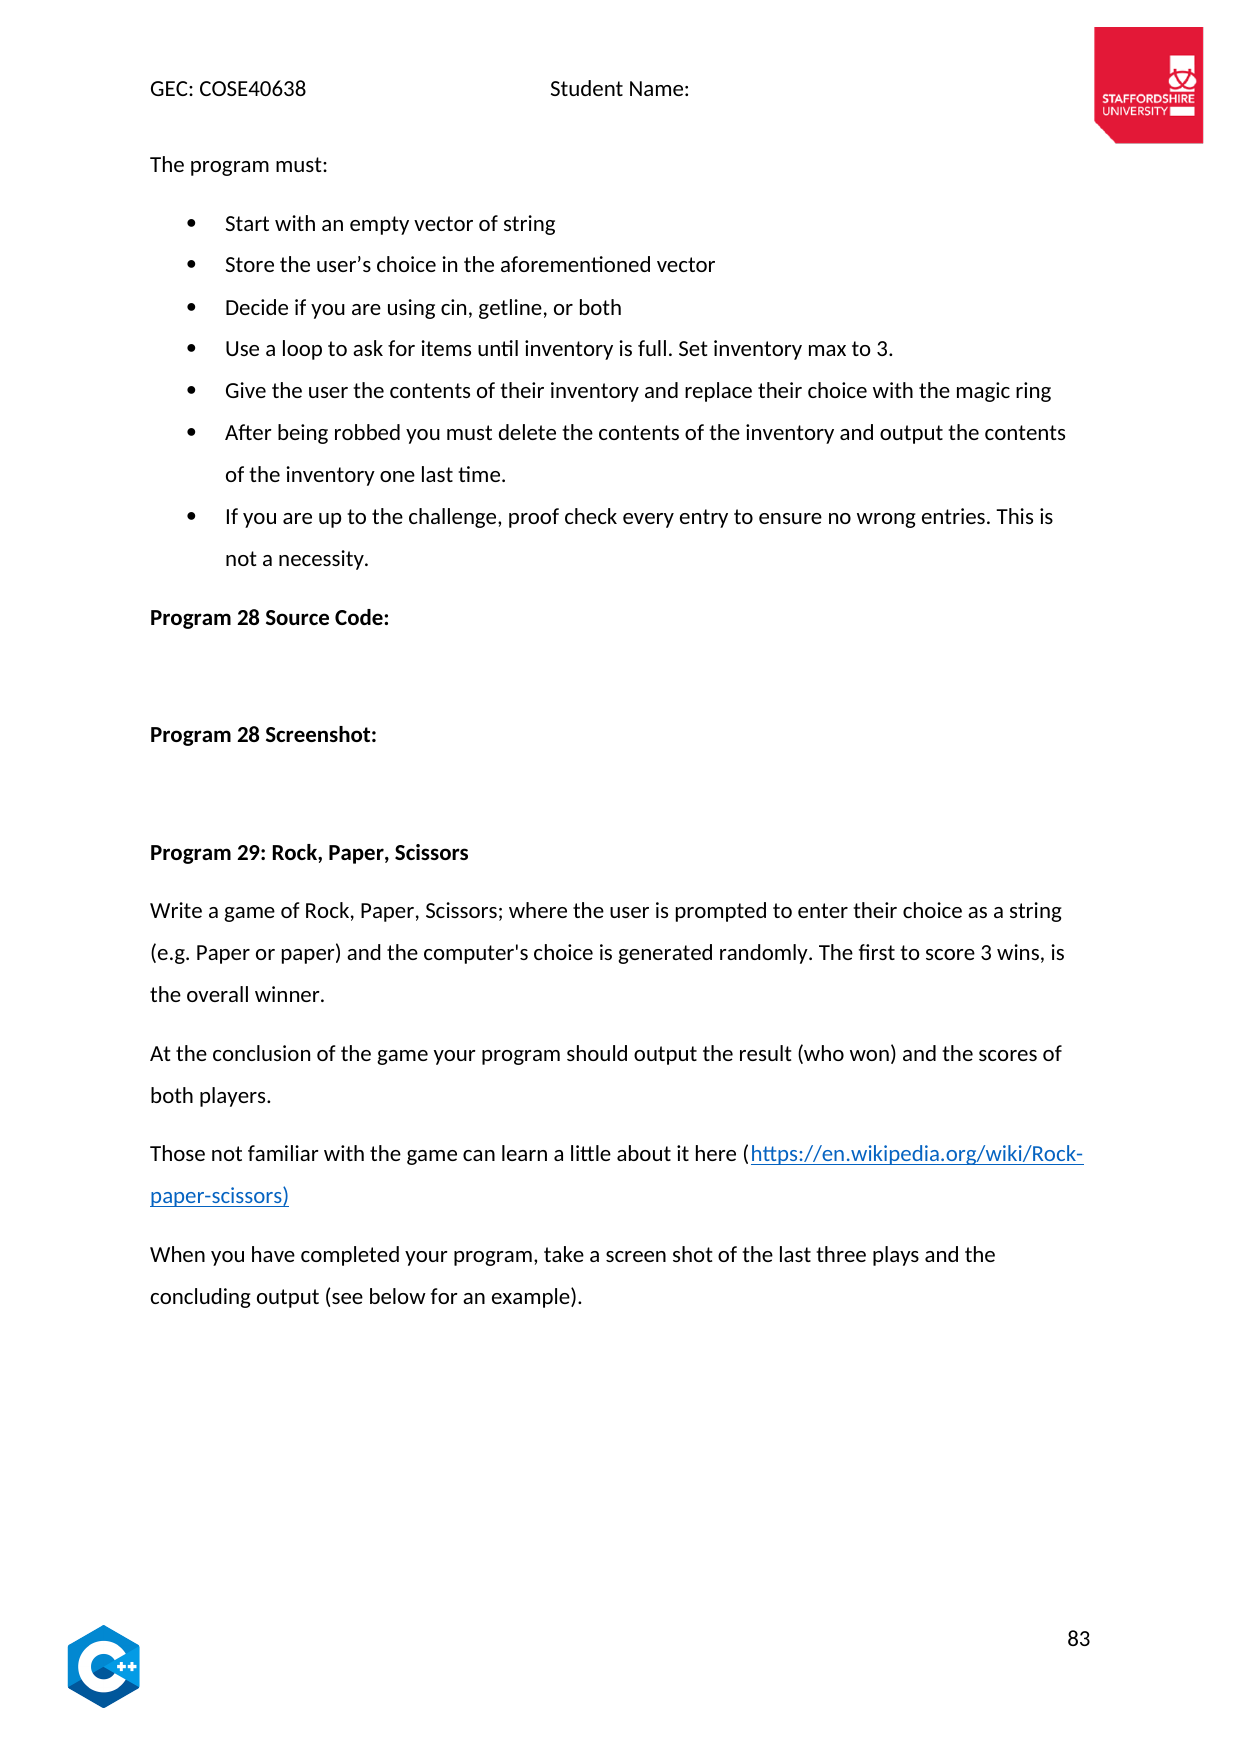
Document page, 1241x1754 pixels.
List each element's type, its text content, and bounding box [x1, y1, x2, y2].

list After being robbed you must delete the contents of the inventory and output the contents of the inventory one last time. [187, 418, 1090, 488]
picture [1088, 27, 1209, 148]
text The program must: [150, 150, 1090, 178]
list Give the user the contents of their inventory and replace their choice with the magic ring [187, 377, 1090, 404]
list Store the user’s choice in the aforementioned vector [187, 251, 1090, 279]
text Write a game of Rock, Paper, Scissors; where the user is prompted to enter their choice as a string (e.g. Paper or paper) and the computer's choice is generated randomly. The first to score 3 wins, is the overall winner. [150, 896, 1090, 1008]
text When you have completed your program, take a screen shot of the last three plays and the concluding output (see below for an example). [150, 1240, 1090, 1310]
text At the conclusion of the game your program should output the result (who won) and the scores of both players. [150, 1039, 1090, 1109]
picture [53, 1625, 150, 1708]
list Use a loop to ask for items until inventory is full. Set inventory max to 3. [187, 334, 1090, 363]
list Decide if you are using cin, getline, or both [187, 293, 1090, 321]
text Program 28 Source Code: [150, 603, 1090, 631]
text Program 28 Screenshot: [150, 720, 1090, 748]
list Start with an empty vector of string [187, 209, 1090, 237]
list If you are up to the challenge, proof check every entry to ensure no wrong entries. This is not a necessity. [187, 502, 1090, 572]
text Those not familiar with the game can learn a little about it here (https://en.wikipedia.org/wiki/Rock-paper-scissors) [150, 1139, 1090, 1209]
text Program 29: Rock, Paper, Scissors [150, 838, 1090, 866]
